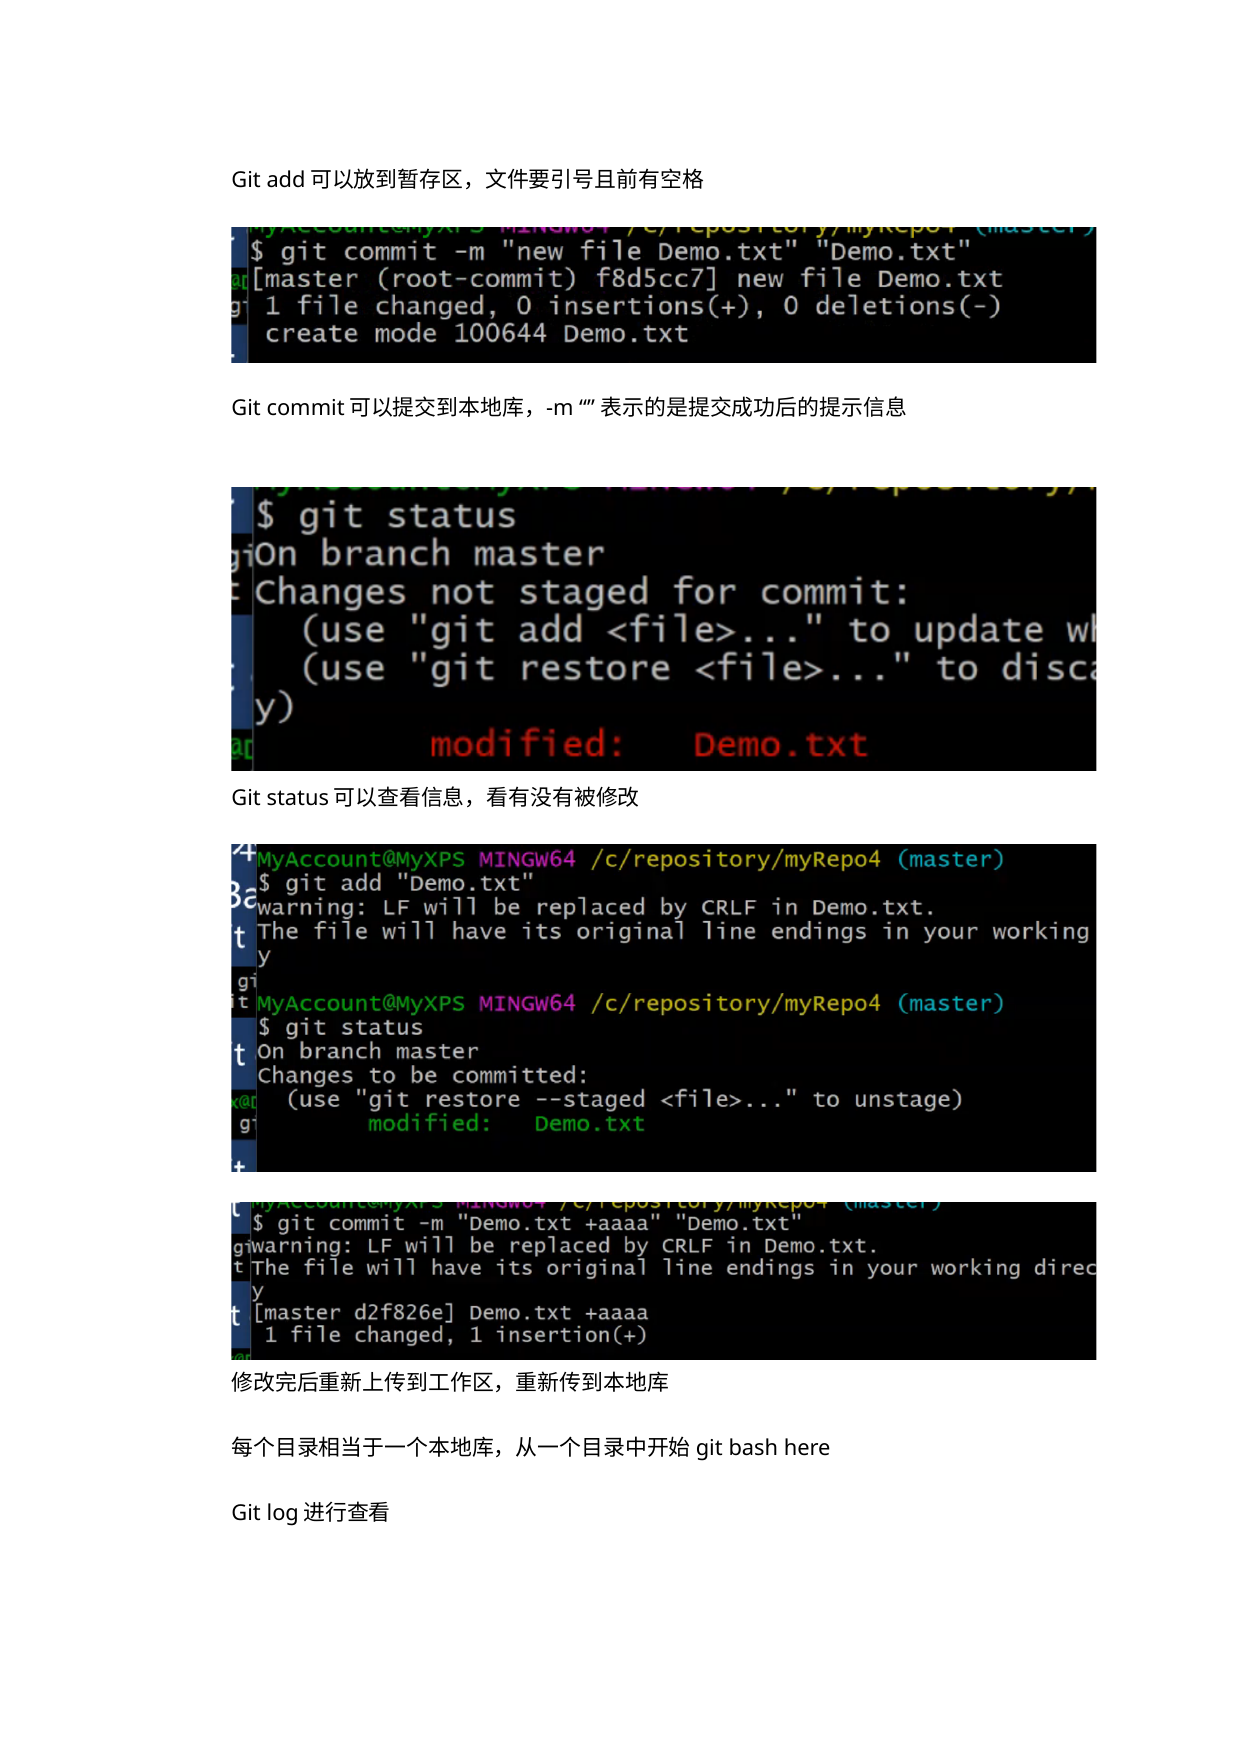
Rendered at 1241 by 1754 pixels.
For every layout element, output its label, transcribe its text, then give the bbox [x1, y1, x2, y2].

list Git commit可以提交到本地库，-m “” 表示的是提交成功后的提示信息 [231, 389, 1053, 422]
list Git status可以查看信息，看有没有被修改 [231, 779, 1053, 812]
list 每个目录相当于一个本地库，从一个目录中开始 git bash here [231, 1429, 1053, 1462]
list 修改完后重新上传到工作区，重新传到本地库 [231, 1364, 1053, 1397]
picture [231, 844, 1097, 1172]
list Git log进行查看 [231, 1494, 1053, 1527]
picture [231, 227, 1097, 363]
picture [231, 1202, 1097, 1360]
picture [231, 487, 1097, 771]
list Git add可以放到暂存区，文件要引号且前有空格 [231, 162, 1053, 194]
